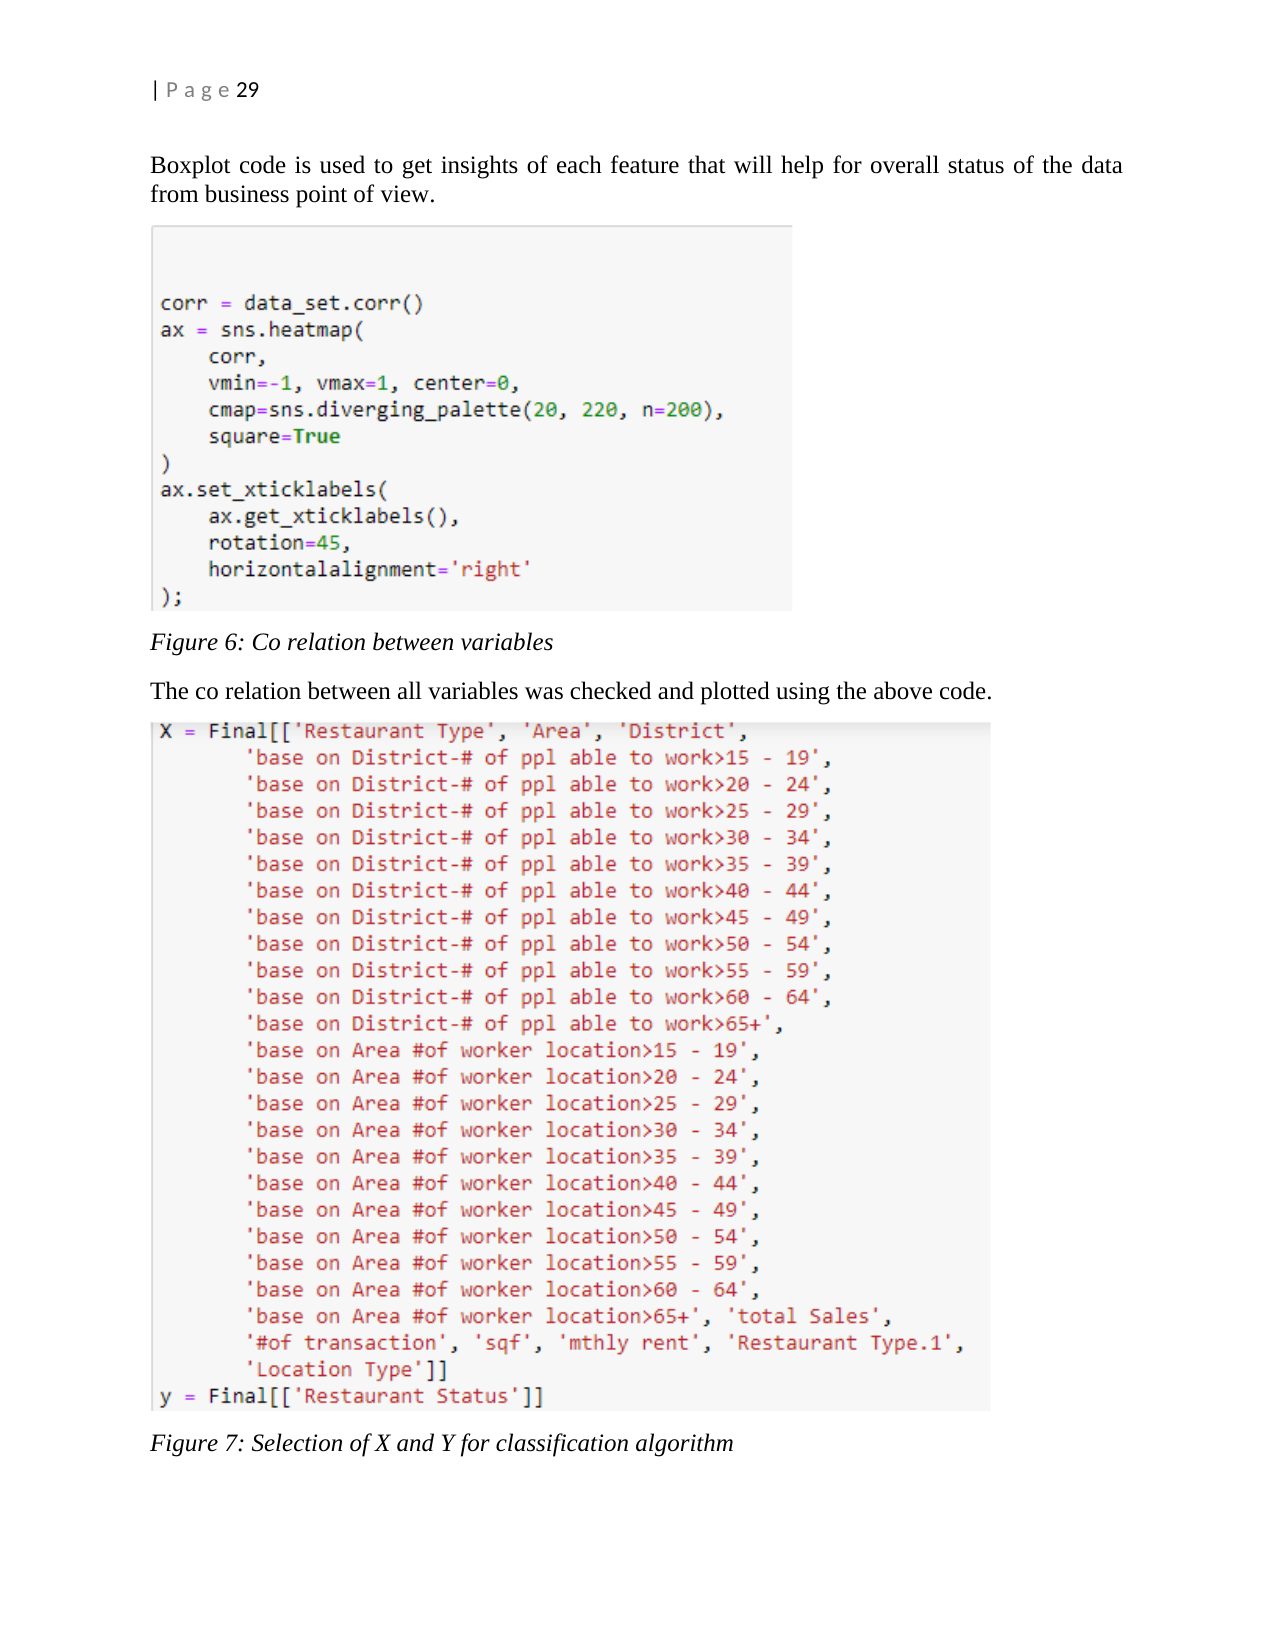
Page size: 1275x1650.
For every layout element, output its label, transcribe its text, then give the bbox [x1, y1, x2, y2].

picture [150, 721, 991, 1411]
text Figure 6: Co relation between variables [150, 627, 1125, 656]
picture [150, 224, 793, 611]
text Figure 7: Selection of X and Y for classification algorithm [150, 1428, 1125, 1456]
text Boxplot code is used to get insights of each feature that will help for overall status of the data from business point of view. [150, 150, 1125, 207]
text The co relation between all variables was checked and plotted using the above code. [150, 676, 1125, 705]
